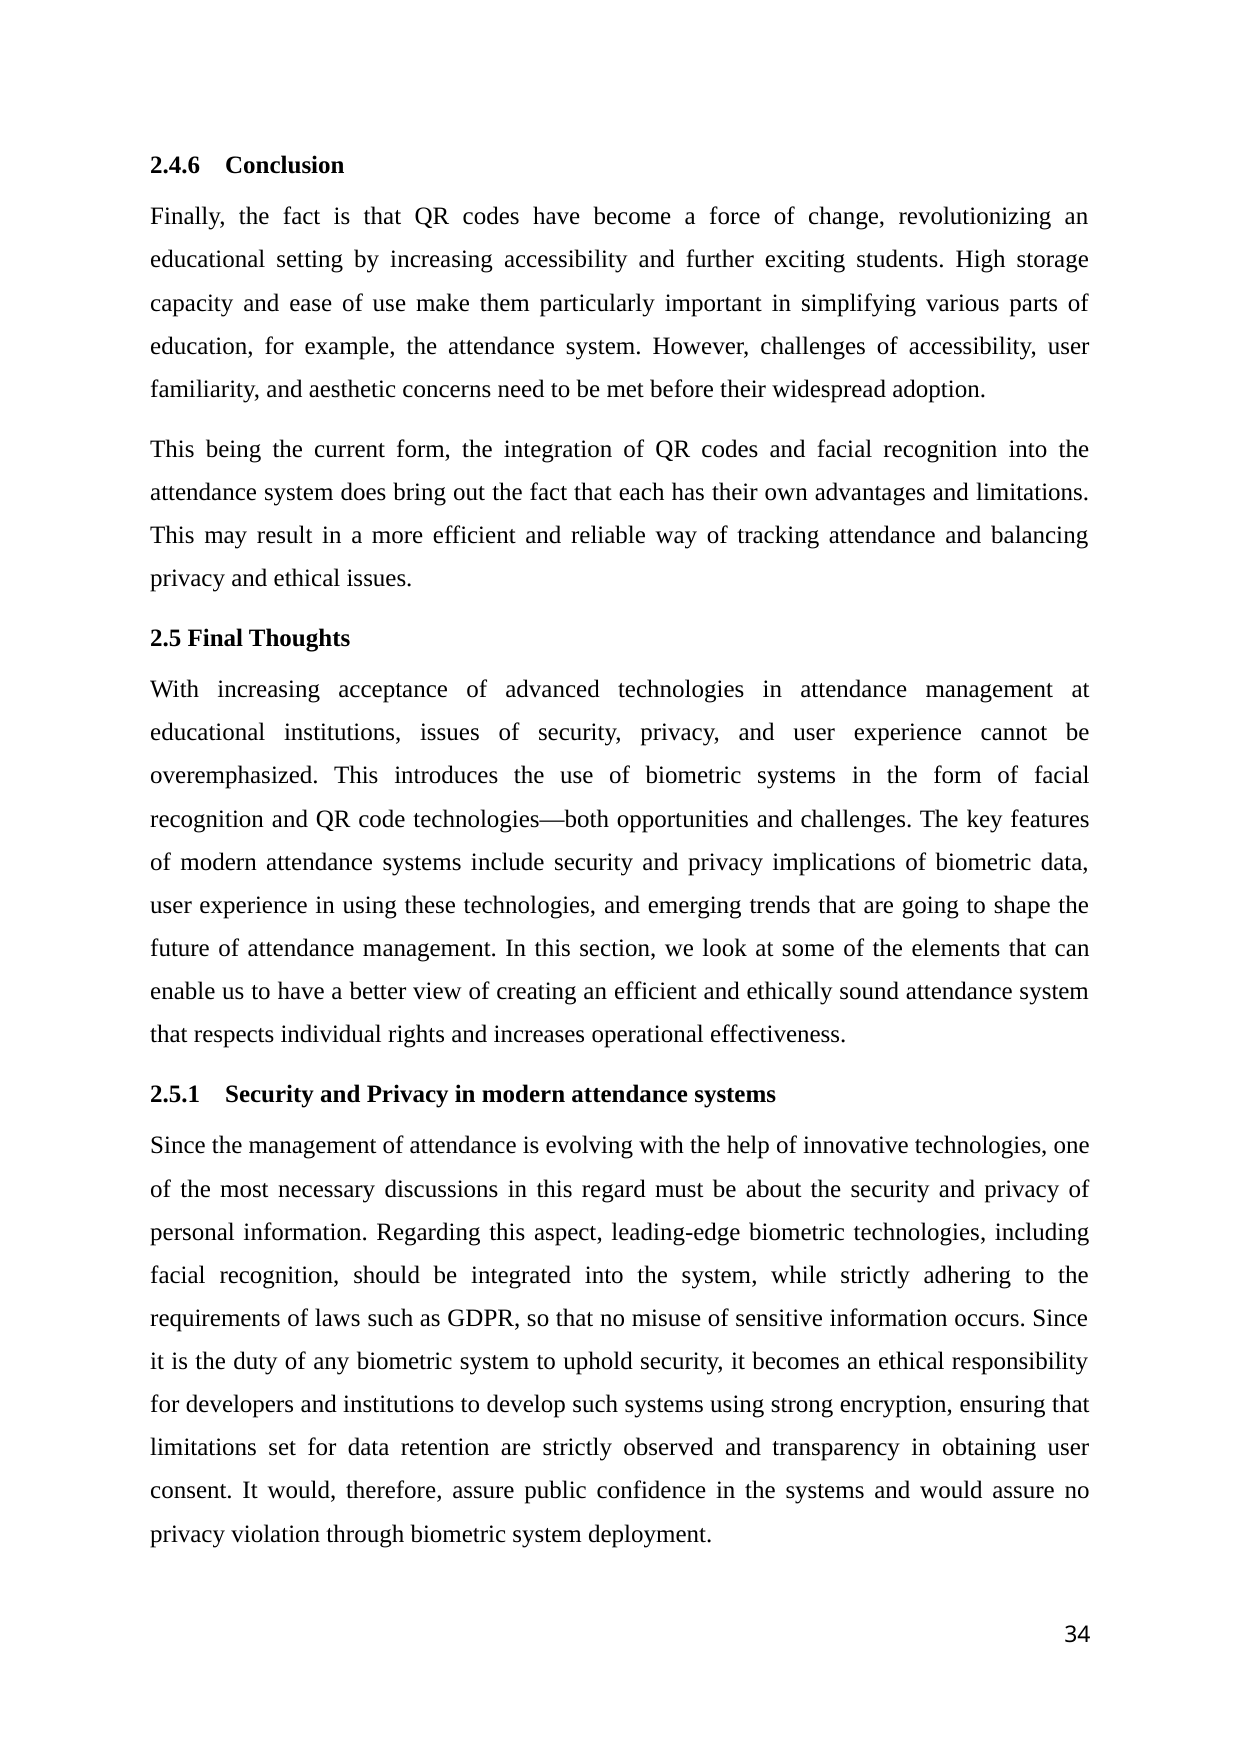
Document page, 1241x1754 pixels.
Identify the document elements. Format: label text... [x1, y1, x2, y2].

text Finally, the fact is that QR codes have become a force of change, revolutionizing an educational setting by increasing accessibility and further exciting students. High storage capacity and ease of use make them particularly important in simplifying various parts of education, for example, the attendance system. However, challenges of accessibility, user familiarity, and aesthetic concerns need to be met before their widespread adoption. [150, 201, 1090, 403]
subtitle Final Thoughts [150, 623, 1090, 652]
text This being the current form, the integration of QR codes and facial recognition into the attendance system does bring out the fact that each has their own advantages and limitations. This may result in a more efficient and reliable way of tracking attendance and balancing privacy and ethical issues. [150, 434, 1090, 592]
text With increasing acceptance of advanced technologies in attendance management at educational institutions, issues of security, privacy, and user experience cannot be overemphasized. This introduces the use of biometric systems in the form of facial recognition and QR code technologies—both opportunities and challenges. The key features of modern attendance systems include security and privacy implications of biometric data, user experience in using these technologies, and emerging trends that are going to shape the future of attendance management. In this section, we look at some of the elements that can enable us to have a better view of creating an efficient and ethically sound attendance system that respects individual rights and increases operational effectiveness. [150, 674, 1090, 1048]
text Since the management of attendance is evolving with the help of innovative technologies, one of the most necessary discussions in this regard must be about the security and privacy of personal information. Regarding this aspect, leading-edge biometric technologies, including facial recognition, should be integrated into the system, while strictly adhering to the requirements of laws such as GDPR, so that no misuse of sensitive information occurs. Since it is the duty of any biometric system to uphold security, it becomes an ethical responsibility for developers and institutions to develop such systems using strong encryption, ensuring that limitations set for data retention are strictly observed and transparency in obtaining user consent. It would, therefore, assure public confidence in the systems and would assure no privacy violation through biometric system deployment. [150, 1131, 1090, 1547]
subtitle Conclusion [150, 150, 1090, 179]
subtitle Security and Privacy in modern attendance systems [150, 1079, 1090, 1108]
